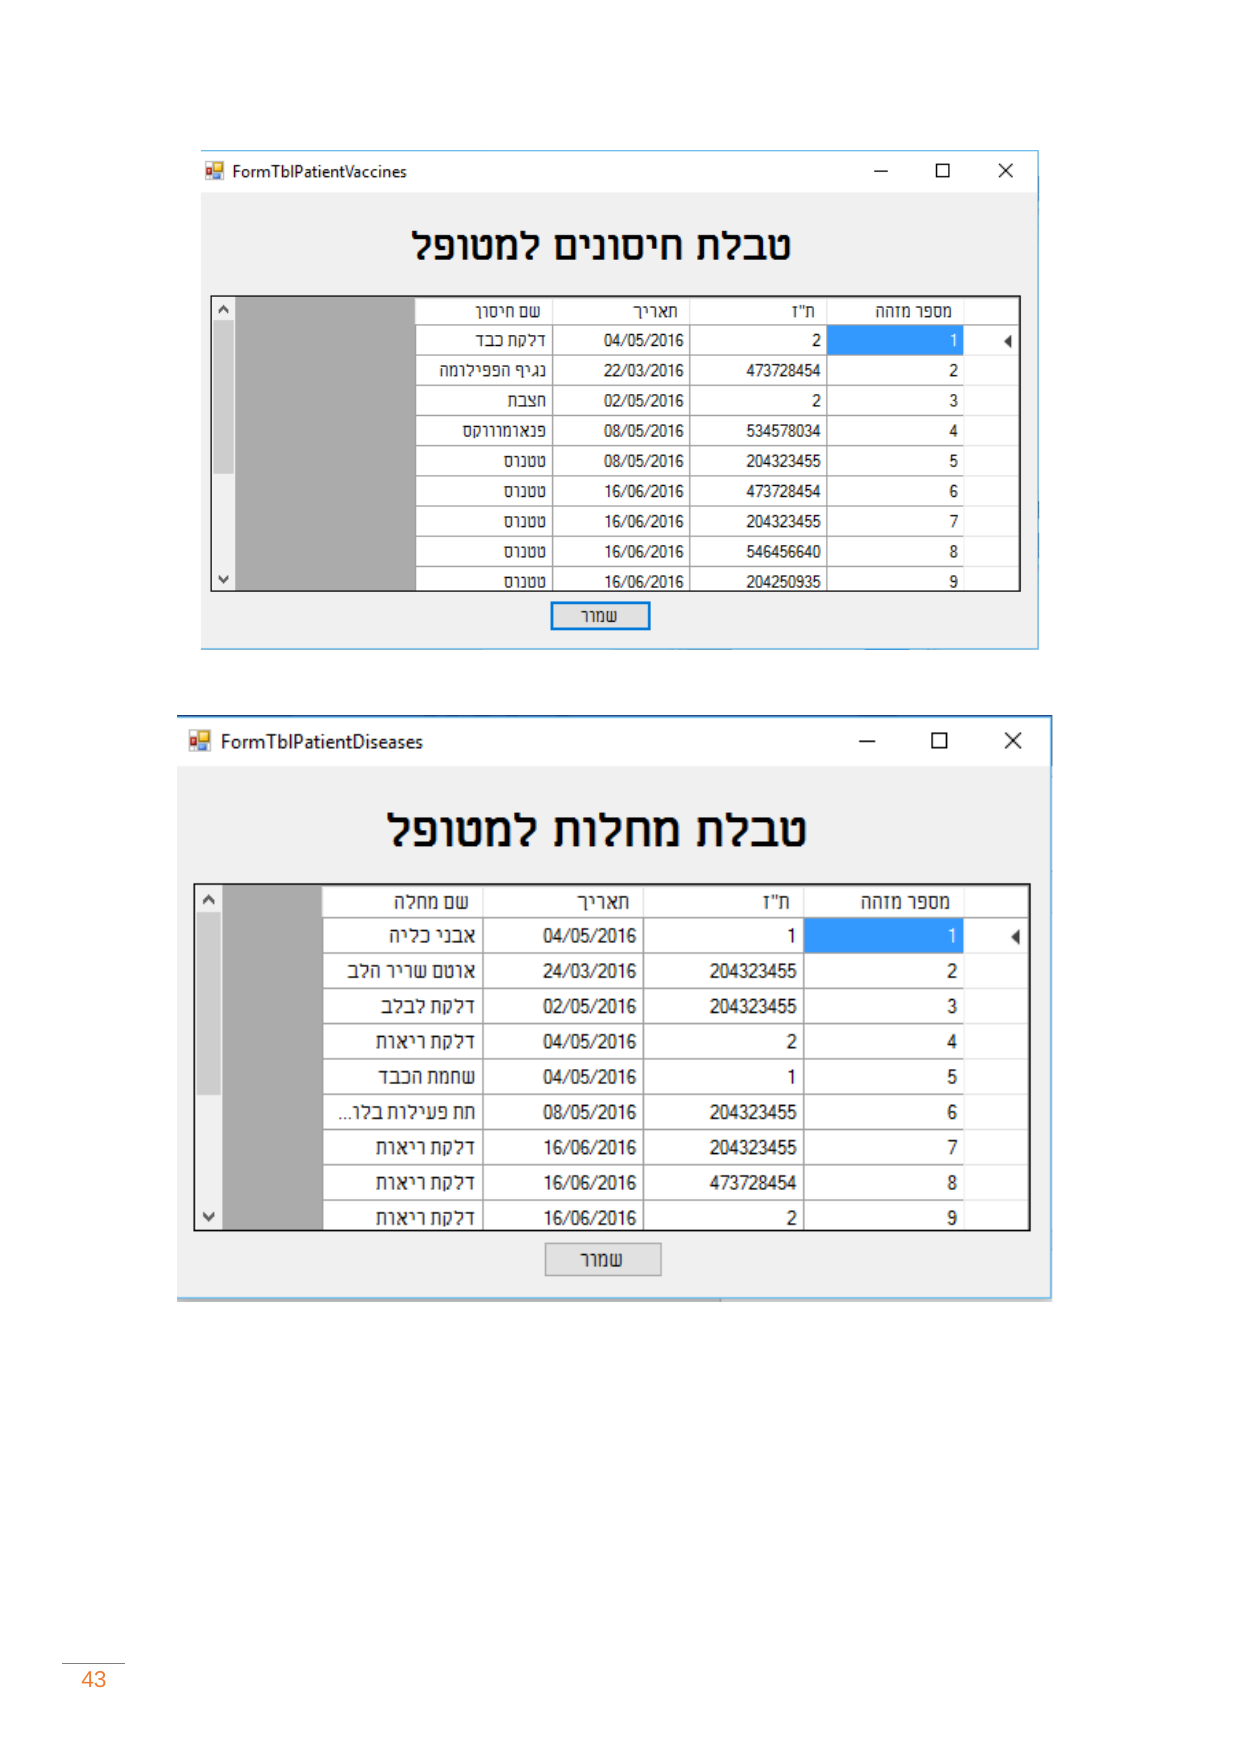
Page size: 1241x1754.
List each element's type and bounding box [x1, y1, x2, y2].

picture [200, 150, 1040, 650]
picture [177, 715, 1053, 1302]
